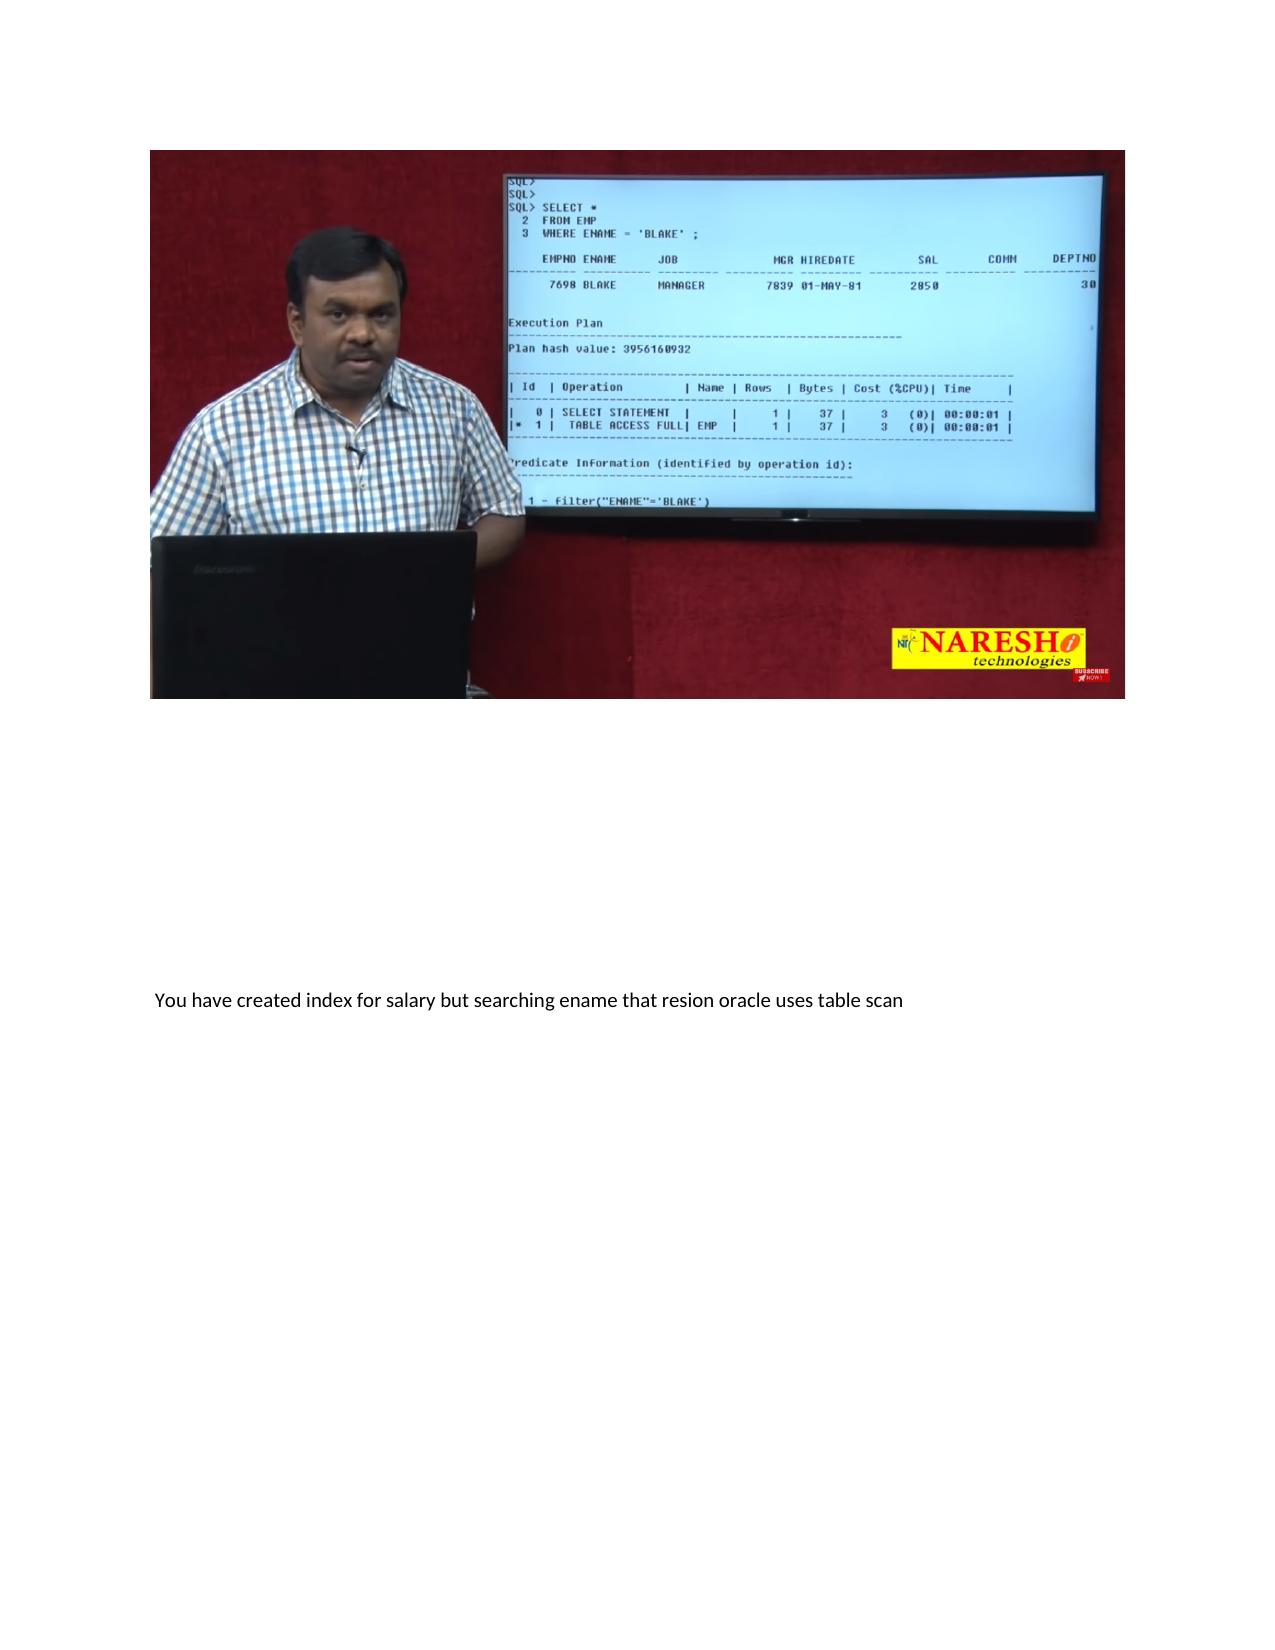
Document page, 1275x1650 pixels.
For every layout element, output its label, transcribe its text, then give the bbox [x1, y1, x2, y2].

picture [150, 150, 1125, 699]
text You have created index for salary but searching ename that resion oracle uses table scan [150, 987, 1125, 1012]
